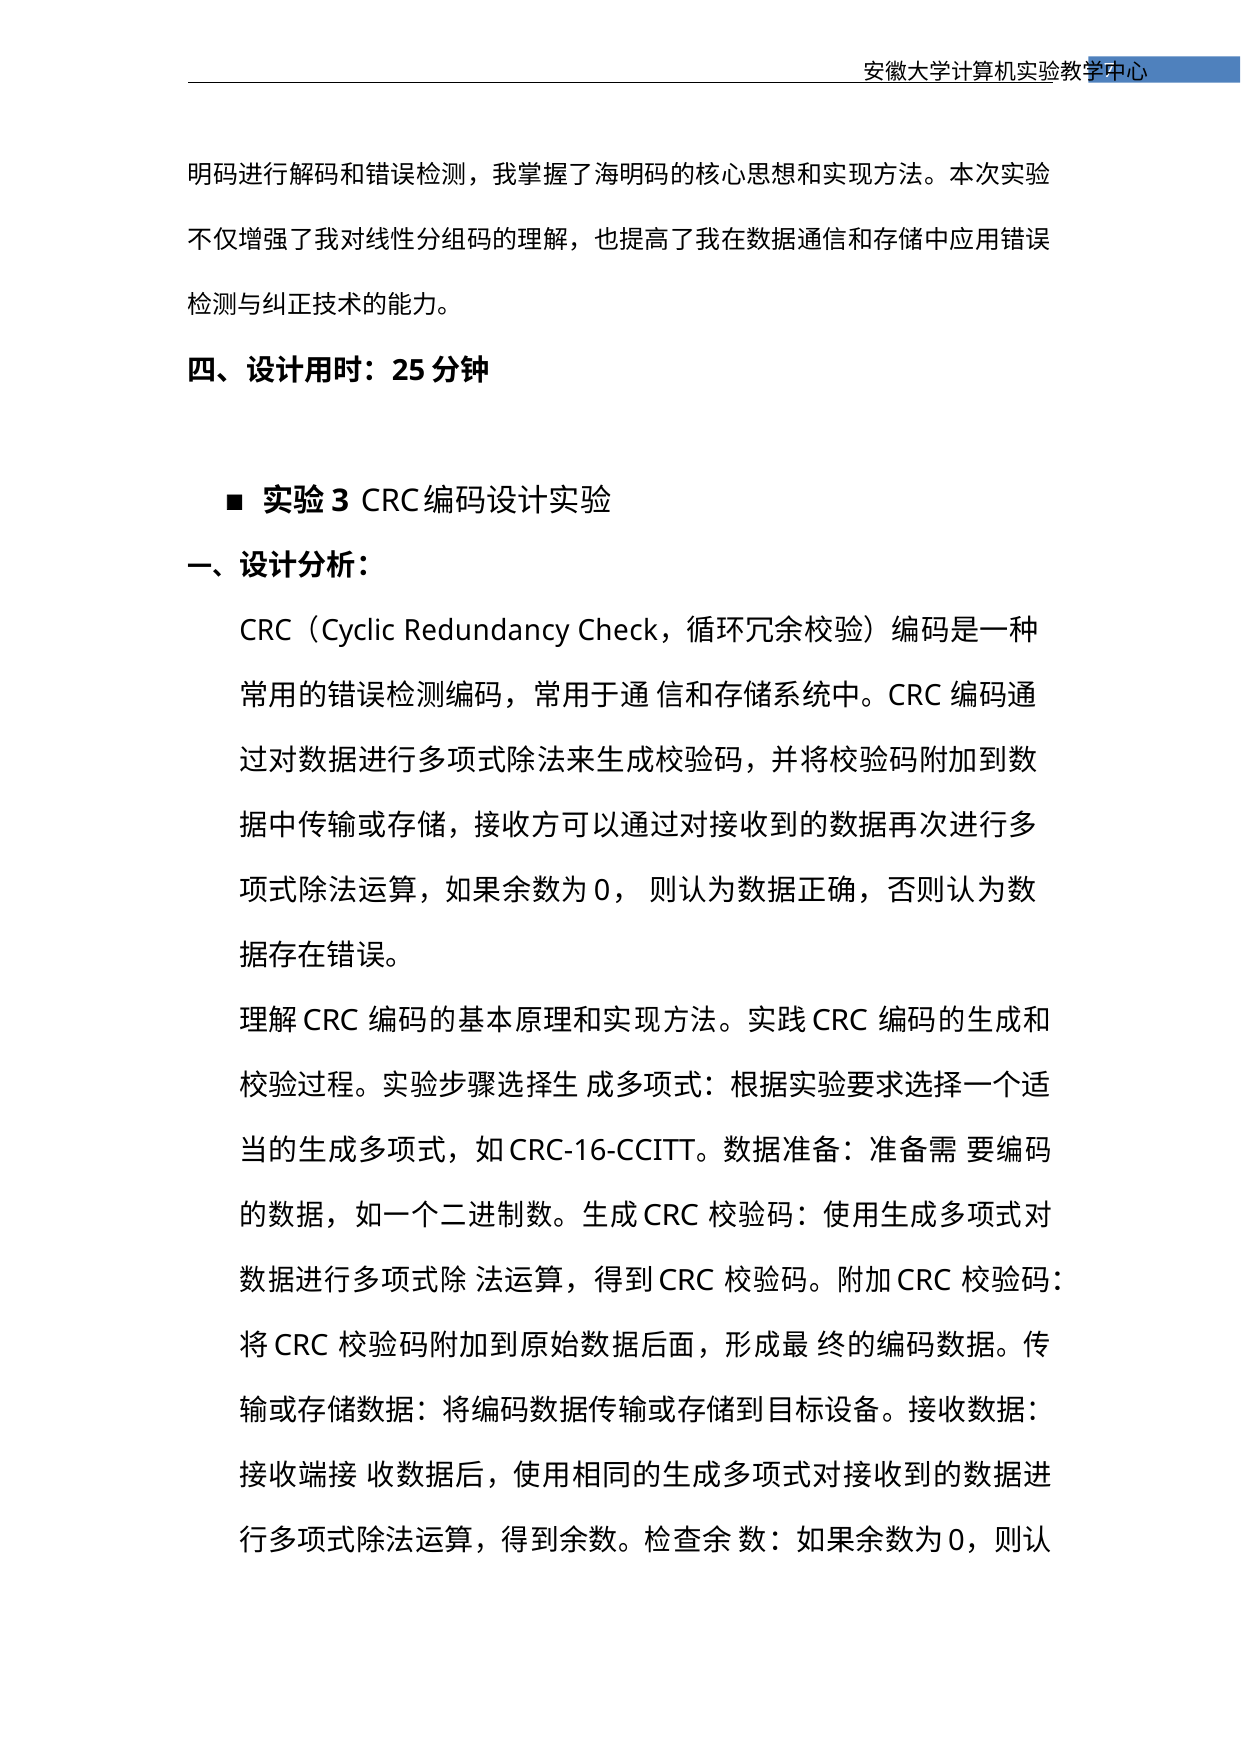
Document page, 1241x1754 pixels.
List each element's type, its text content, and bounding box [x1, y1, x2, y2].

list 实验3 CRC 编码设计实验 [225, 465, 1053, 530]
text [187, 140, 1053, 335]
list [239, 985, 1053, 1570]
list 设计分析： [187, 530, 1053, 595]
text 四、设计用时：25分钟 [187, 335, 1053, 400]
text CRC（Cyclic Redundancy Check，循环冗余校验）编码是一种常用的错误检测编码，常用于通 信和存储系统中。CRC 编码通过对数据进行多项式除法来生成校验码，并将校验码附加到数 据中传输或存储，接收方可以通过对接收到的数据再次进行多项式除法运算，如果余数为 0 ， 则认为数据正确，否则认为数据存在错误。 [239, 595, 1038, 985]
